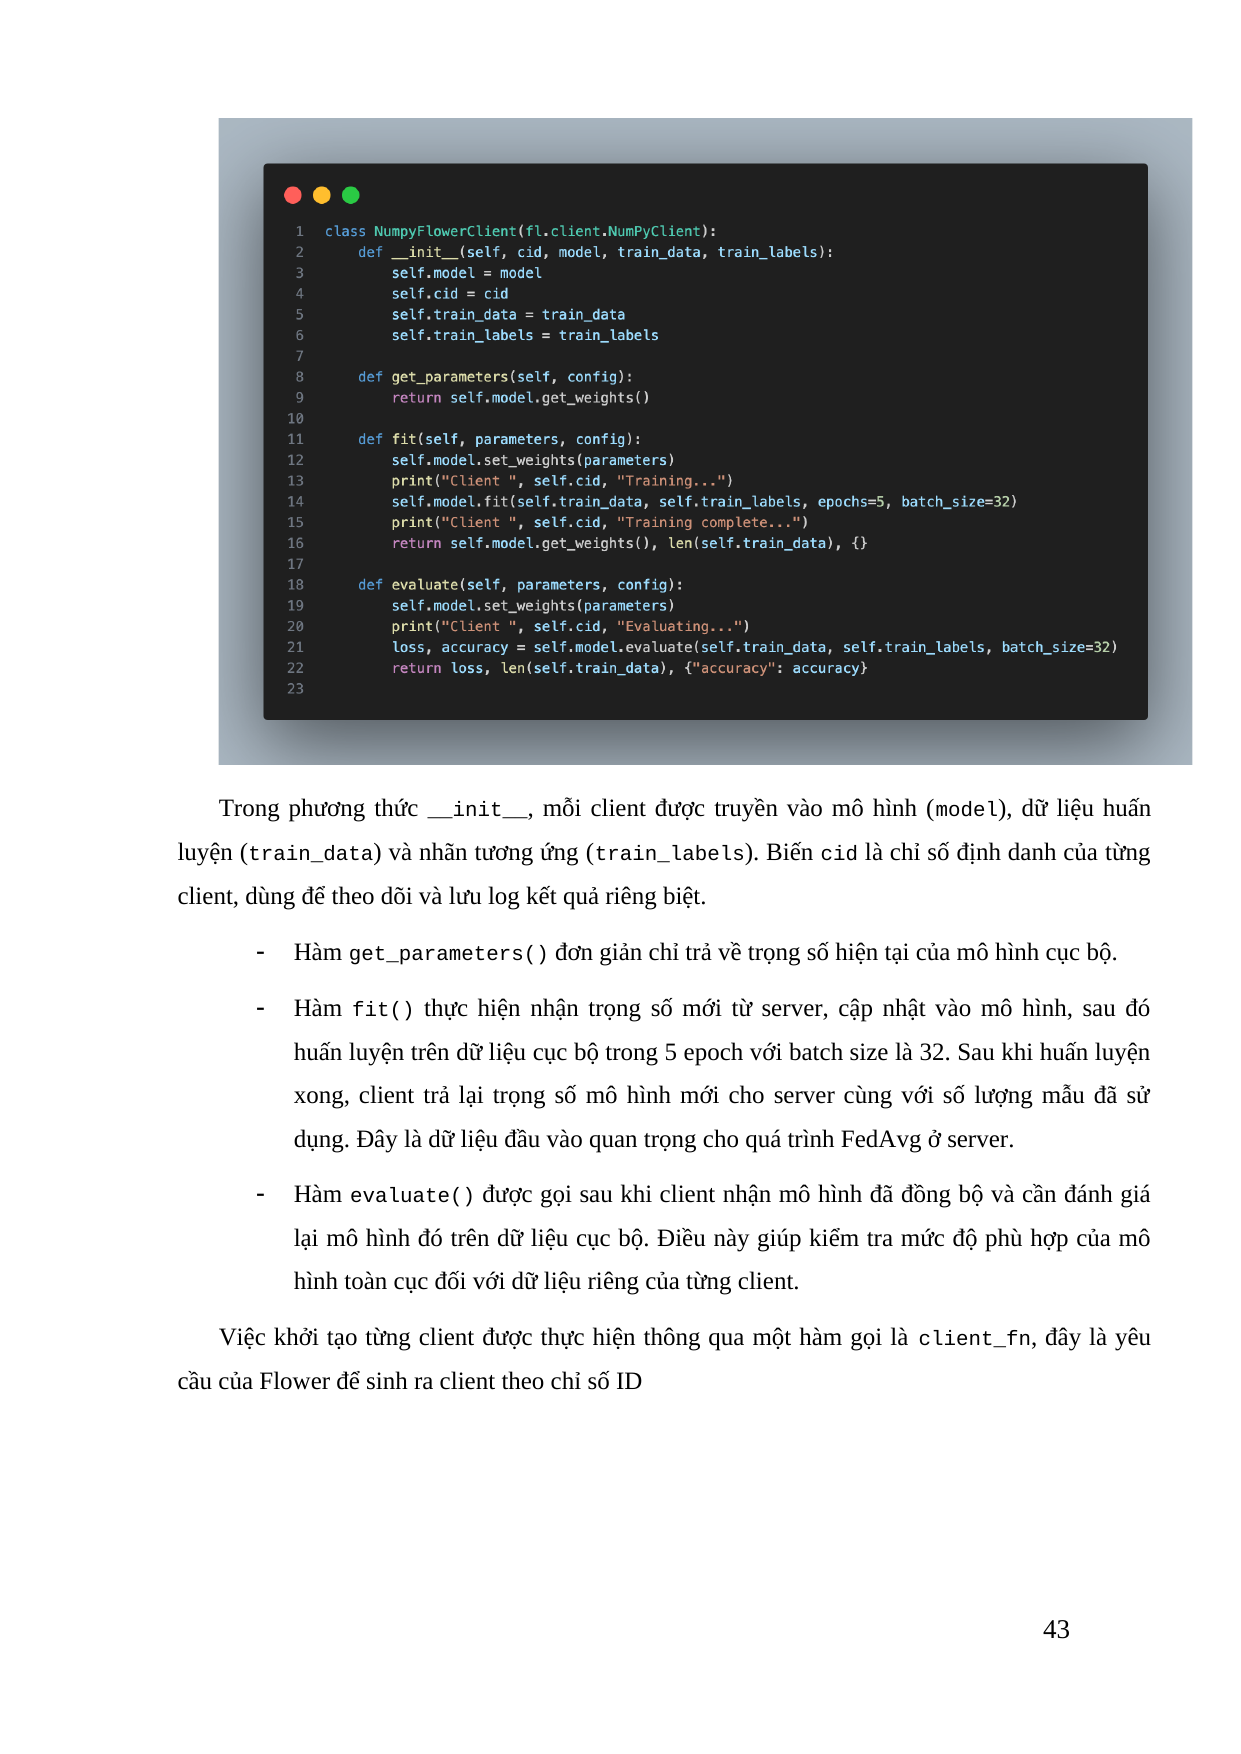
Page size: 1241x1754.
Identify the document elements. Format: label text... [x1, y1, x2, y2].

list Hàm fit() thực hiện nhận trọng số mới từ server, cập nhật vào mô hình, sau đó huấn luyện trên dữ liệu cục bộ trong 5 epoch với batch size là 32. Sau khi huấn luyện xong, client trả lại trọng số mô hình mới cho server cùng với số lượng mẫu đã sử dụng. Đây là dữ liệu đầu vào quan trọng cho quá trình FedAvg ở server. [256, 993, 1152, 1152]
picture [218, 118, 1193, 765]
list Hàm evaluate() được gọi sau khi client nhận mô hình đã đồng bộ và cần đánh giá lại mô hình đó trên dữ liệu cục bộ. Điều này giúp kiểm tra mức độ phù hợp của mô hình toàn cục đối với dữ liệu riêng của từng client. [256, 1179, 1152, 1295]
text Trong phương thức __init__, mỗi client được truyền vào mô hình (model), dữ liệu huấn luyện (train_data) và nhãn tương ứng (train_labels). Biến cid là chỉ số định danh của từng client, dùng để theo dõi và lưu log kết quả riêng biệt. [177, 793, 1152, 910]
list Hàm get_parameters() đơn giản chỉ trả về trọng số hiện tại của mô hình cục bộ. [256, 937, 1152, 966]
text Việc khởi tạo từng client được thực hiện thông qua một hàm gọi là client_fn, đây là yêu cầu của Flower để sinh ra client theo chỉ số ID [177, 1322, 1152, 1395]
